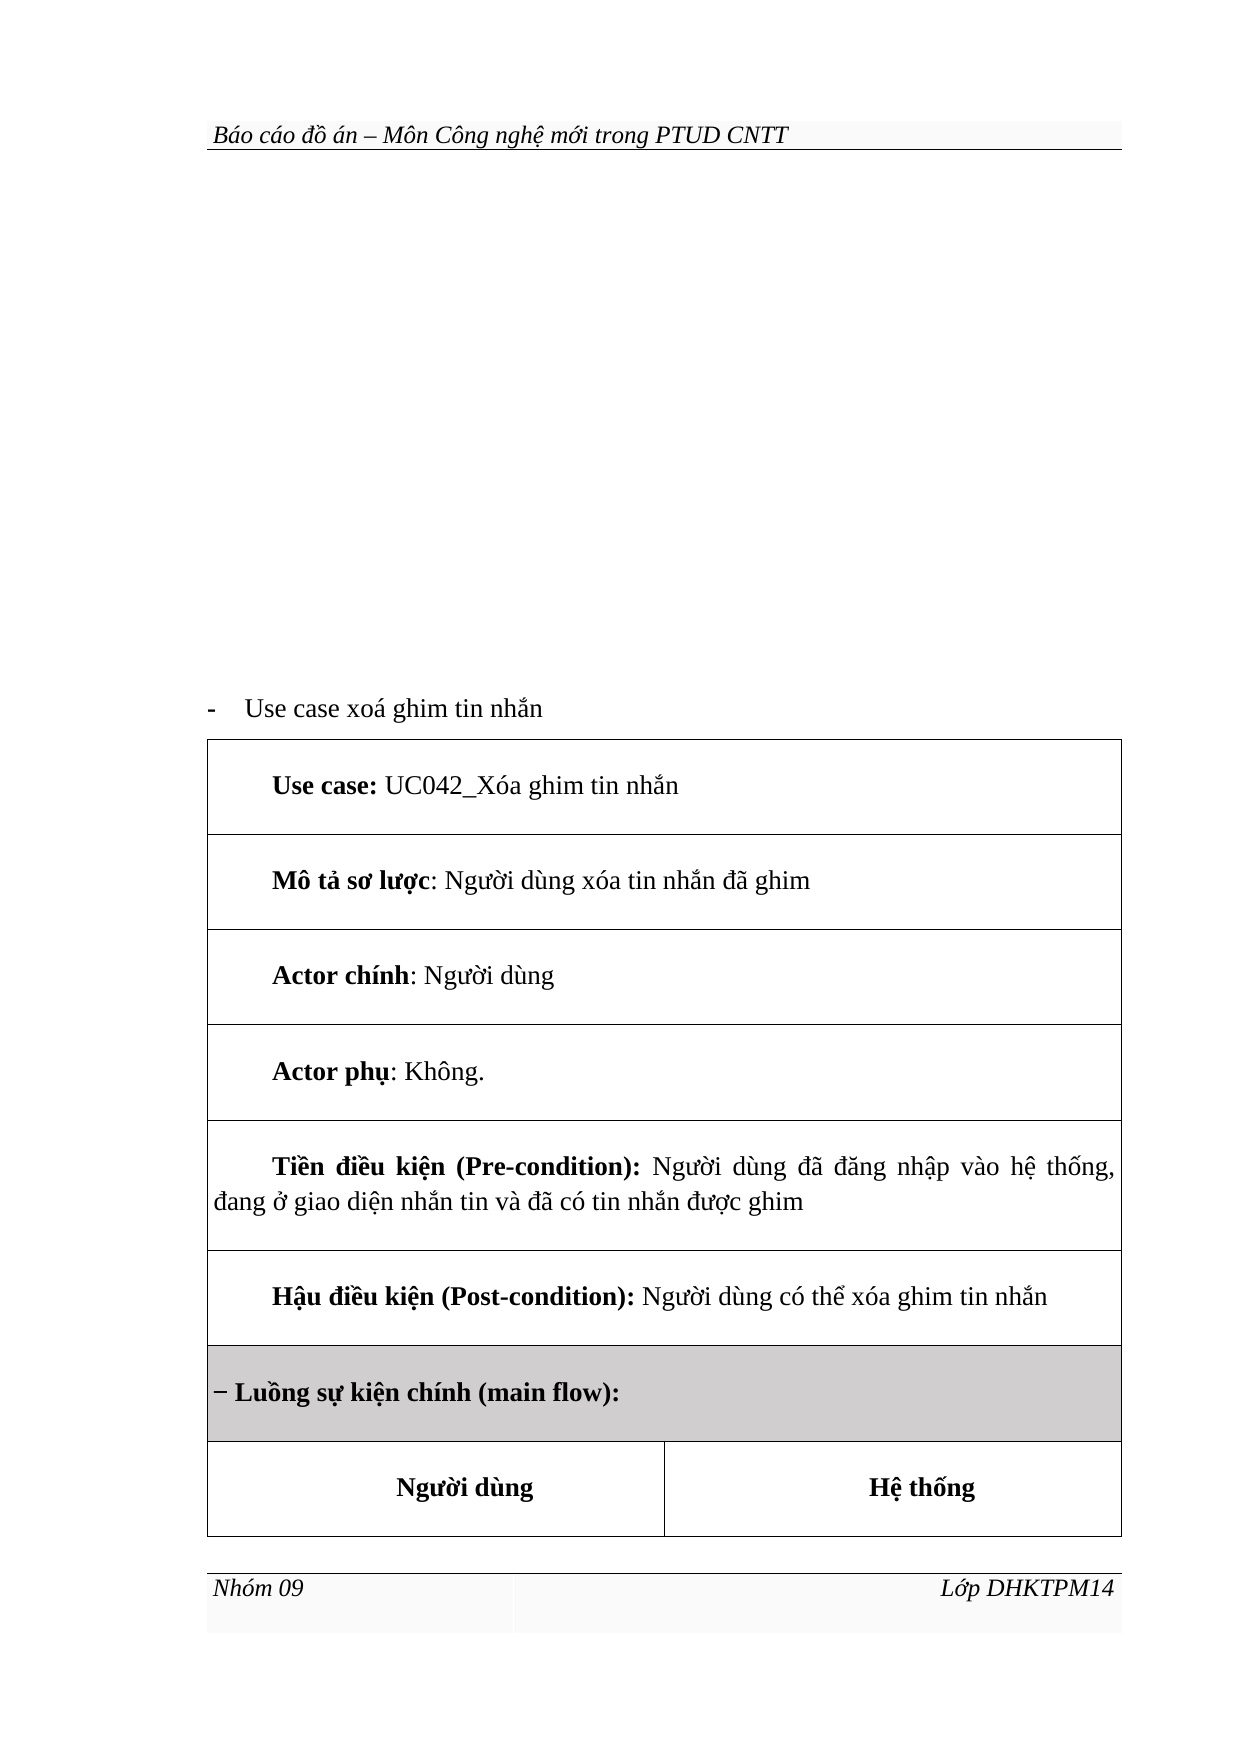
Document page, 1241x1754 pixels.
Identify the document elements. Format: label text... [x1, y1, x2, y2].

table_cell Luồng sự kiện chính (main flow): [208, 1346, 1121, 1441]
table_cell Actor phụ: Không. [208, 1025, 1121, 1119]
table_cell Mô tả sơ lược: Người dùng xóa tin nhắn đã ghim [208, 835, 1121, 929]
list Use case xoá ghim tin nhắn [207, 692, 1122, 723]
table_cell Tiền điều kiện (Pre-condition): Người dùng đã đăng nhập vào hệ thống, đang ở giao diện nhắn tin và đã có tin nhắn được ghim [208, 1121, 1121, 1250]
table_cell Hậu điều kiện (Post-condition): Người dùng có thể xóa ghim tin nhắn [208, 1251, 1121, 1345]
table_header Use case: UC042_Xóa ghim tin nhắn [208, 740, 1121, 834]
table_cell Người dùng [208, 1442, 664, 1536]
table_cell Hệ thống [665, 1442, 1121, 1536]
table_cell Actor chính: Người dùng [208, 930, 1121, 1024]
